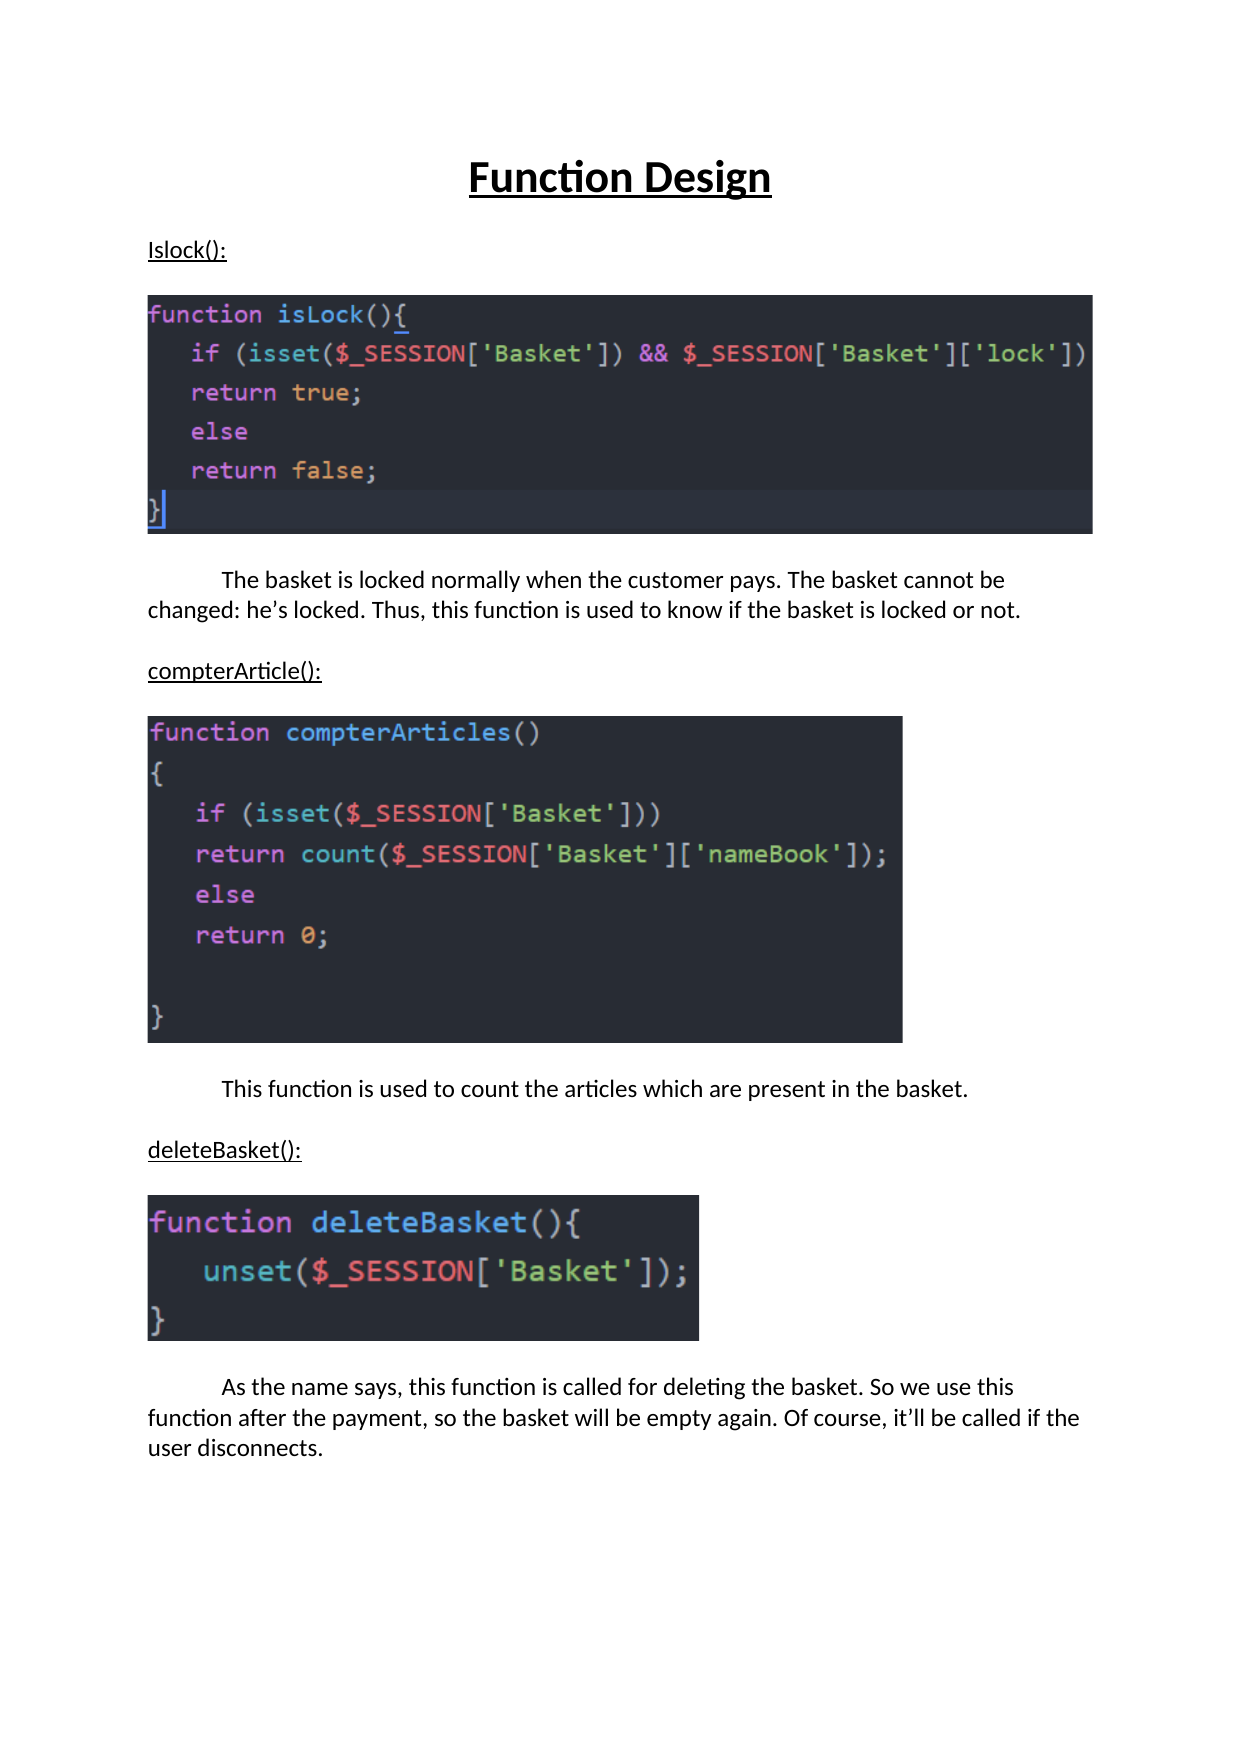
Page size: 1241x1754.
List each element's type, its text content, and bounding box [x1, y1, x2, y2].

text Islock(): [148, 234, 1093, 264]
text Function Design [148, 148, 1093, 203]
text As the name says, this function is called for deleting the basket. So we use this function after the payment, so the basket will be empty again. Of course, it’ll be called if the user disconnects. [148, 1371, 1093, 1463]
text This function is used to count the articles which are present in the basket. [148, 1073, 1093, 1104]
picture [147, 1195, 700, 1341]
picture [147, 716, 903, 1043]
text compterArticle(): [148, 655, 1093, 686]
text deleteBasket(): [148, 1134, 1093, 1165]
picture [147, 295, 1093, 534]
text The basket is locked normally when the customer pays. The basket cannot be changed: he’s locked. Thus, this function is used to know if the basket is locked or not. [148, 564, 1093, 625]
